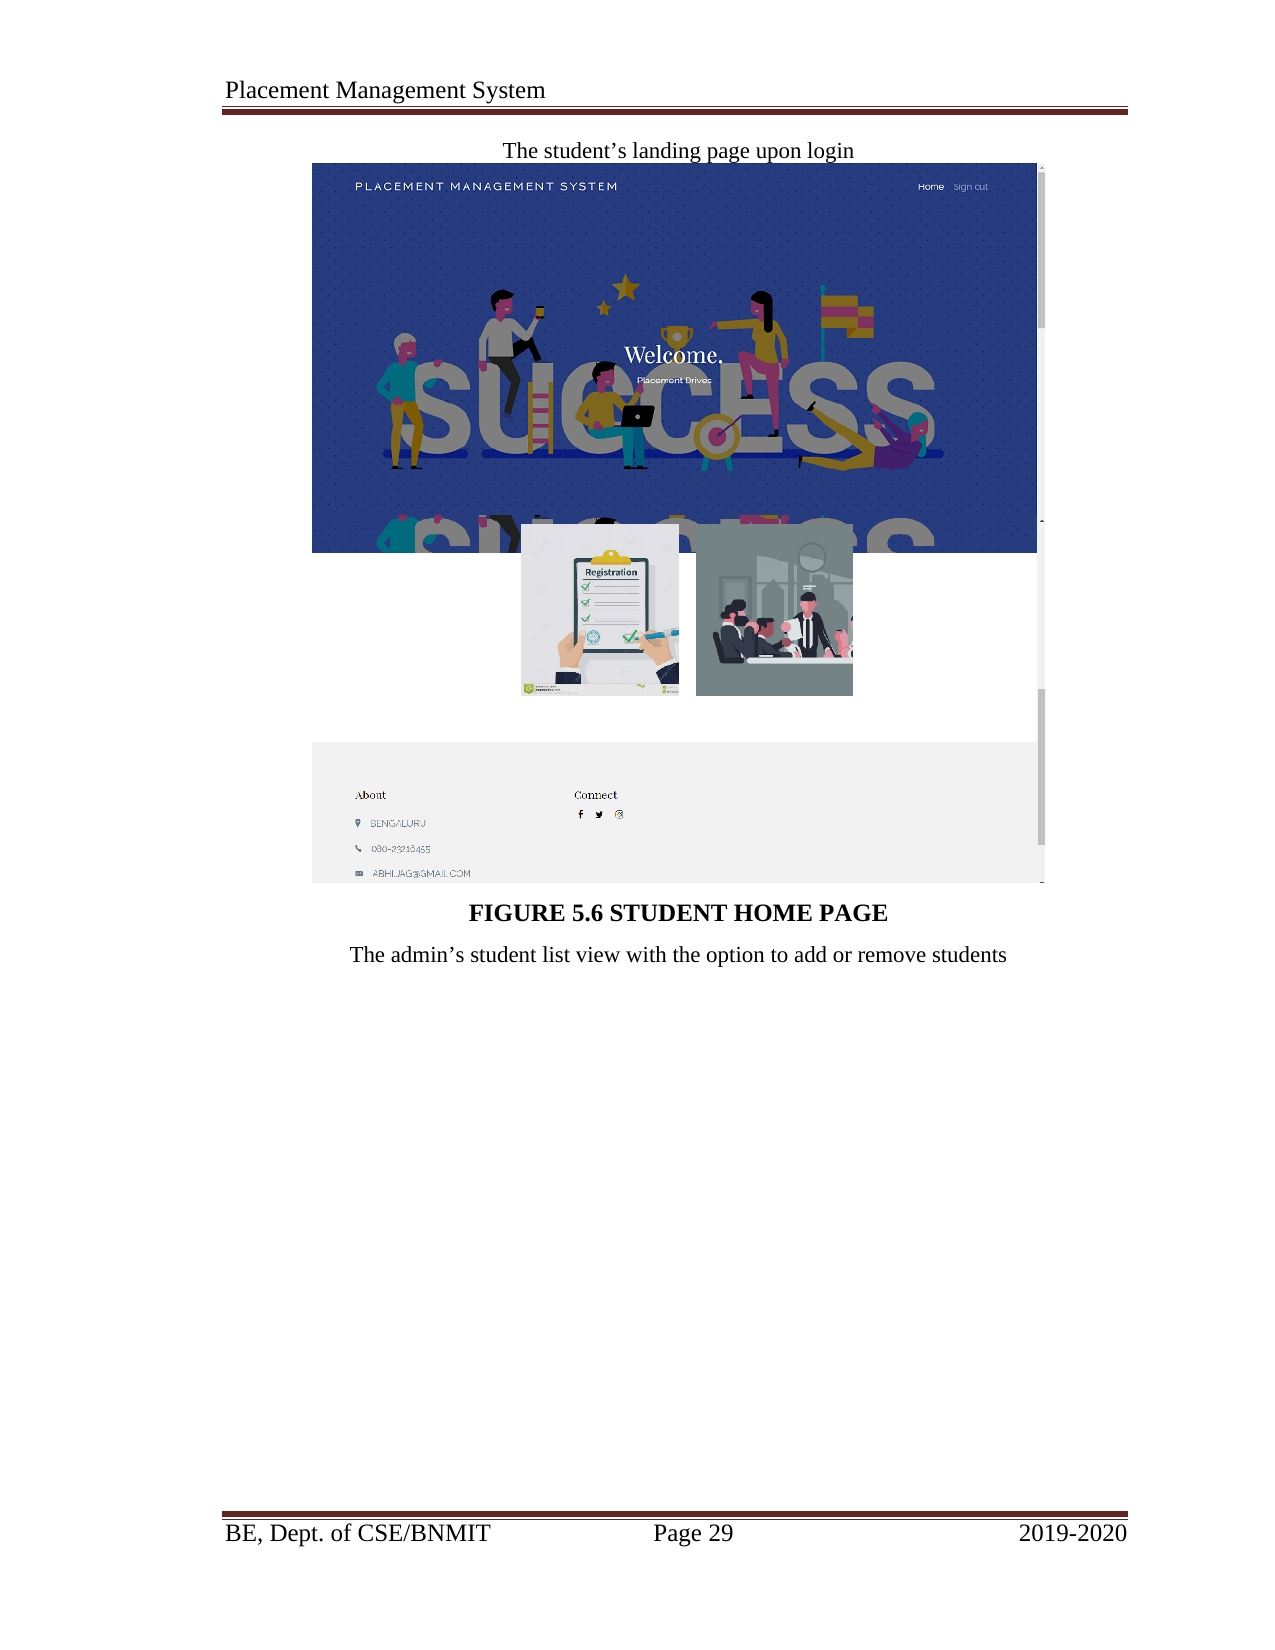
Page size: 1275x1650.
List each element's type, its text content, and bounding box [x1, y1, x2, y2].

picture [312, 163, 1046, 884]
text The admin’s student list view with the option to add or remove students [225, 941, 1132, 967]
text FIGURE 5.6 STUDENT HOME PAGE [225, 898, 1132, 926]
